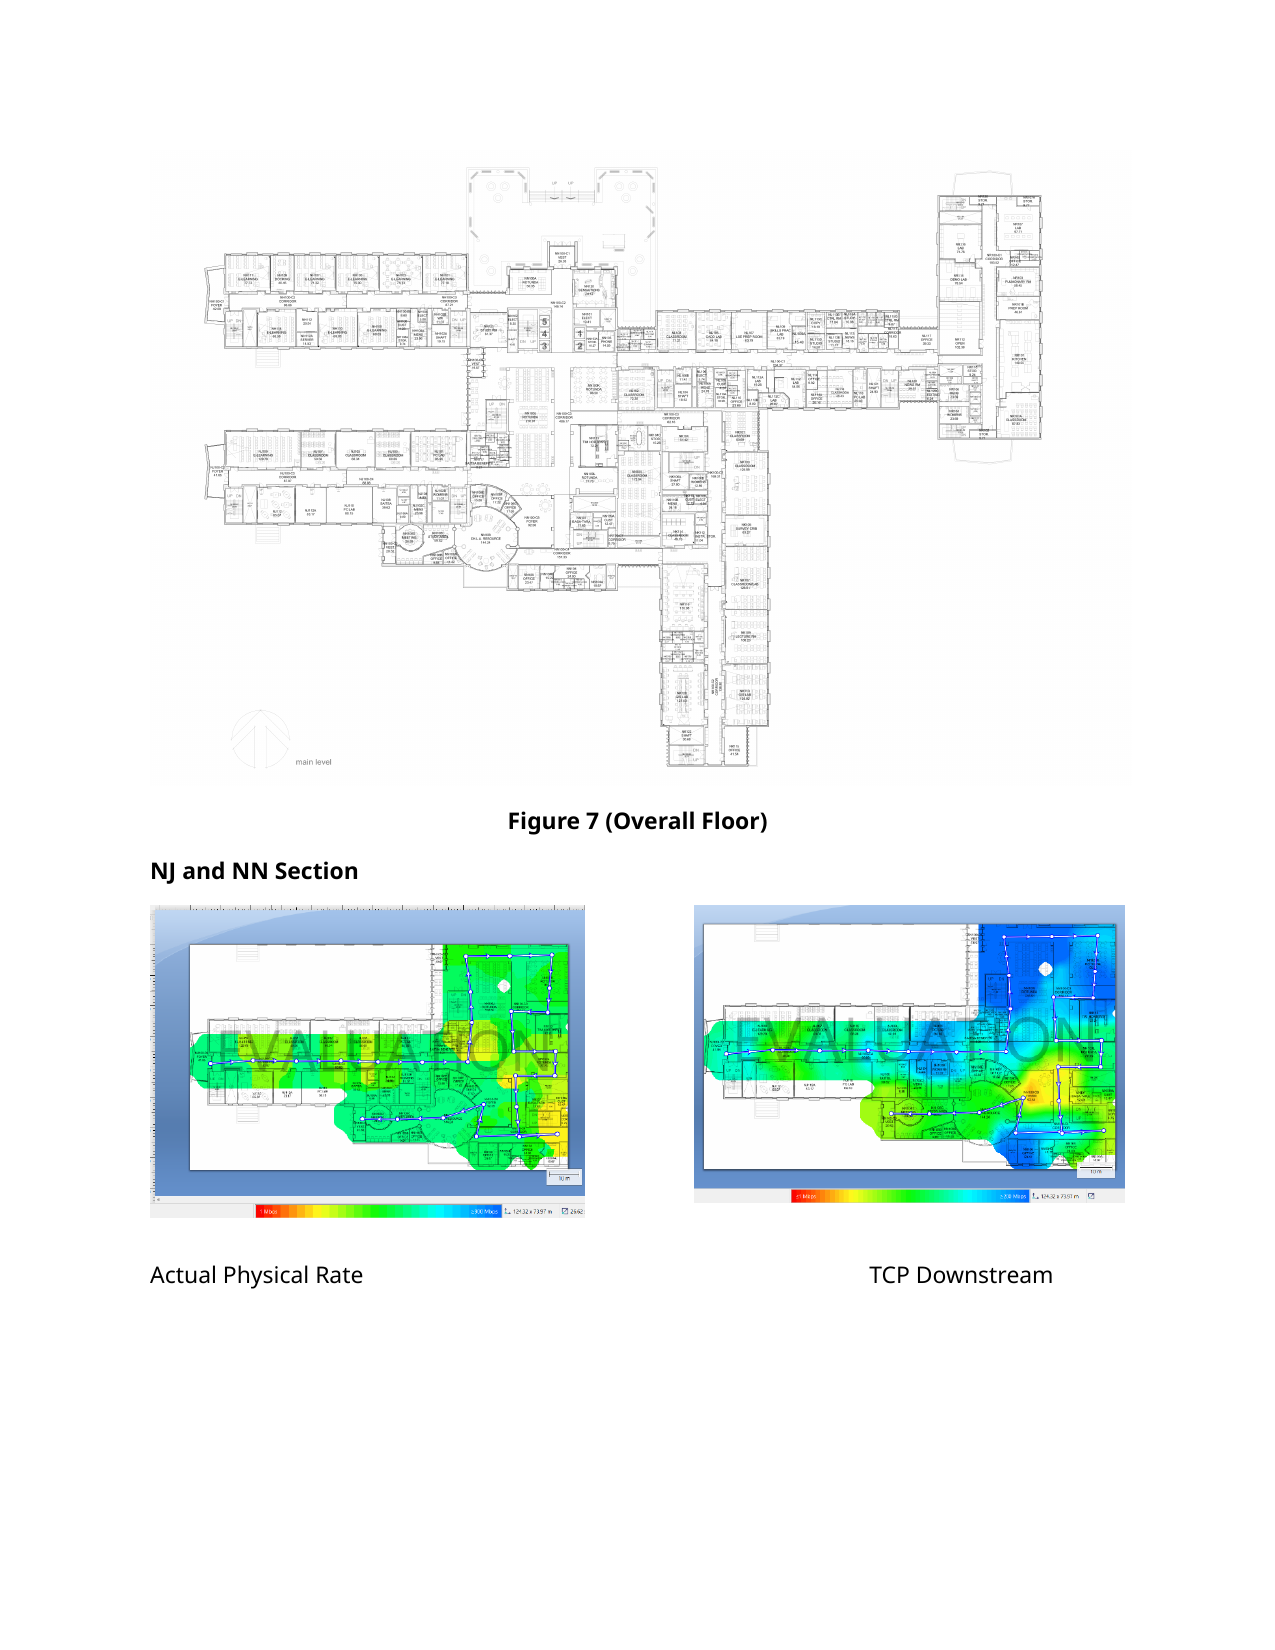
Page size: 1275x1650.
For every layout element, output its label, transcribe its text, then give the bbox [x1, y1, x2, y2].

text NJ and NN Section [150, 855, 1125, 887]
picture [150, 150, 1132, 786]
text Figure 7 (Overall Floor) [150, 805, 1125, 836]
picture [694, 905, 1125, 1203]
text Actual Physical Rate TCP Downstream [150, 1259, 1125, 1290]
picture [150, 905, 585, 1218]
